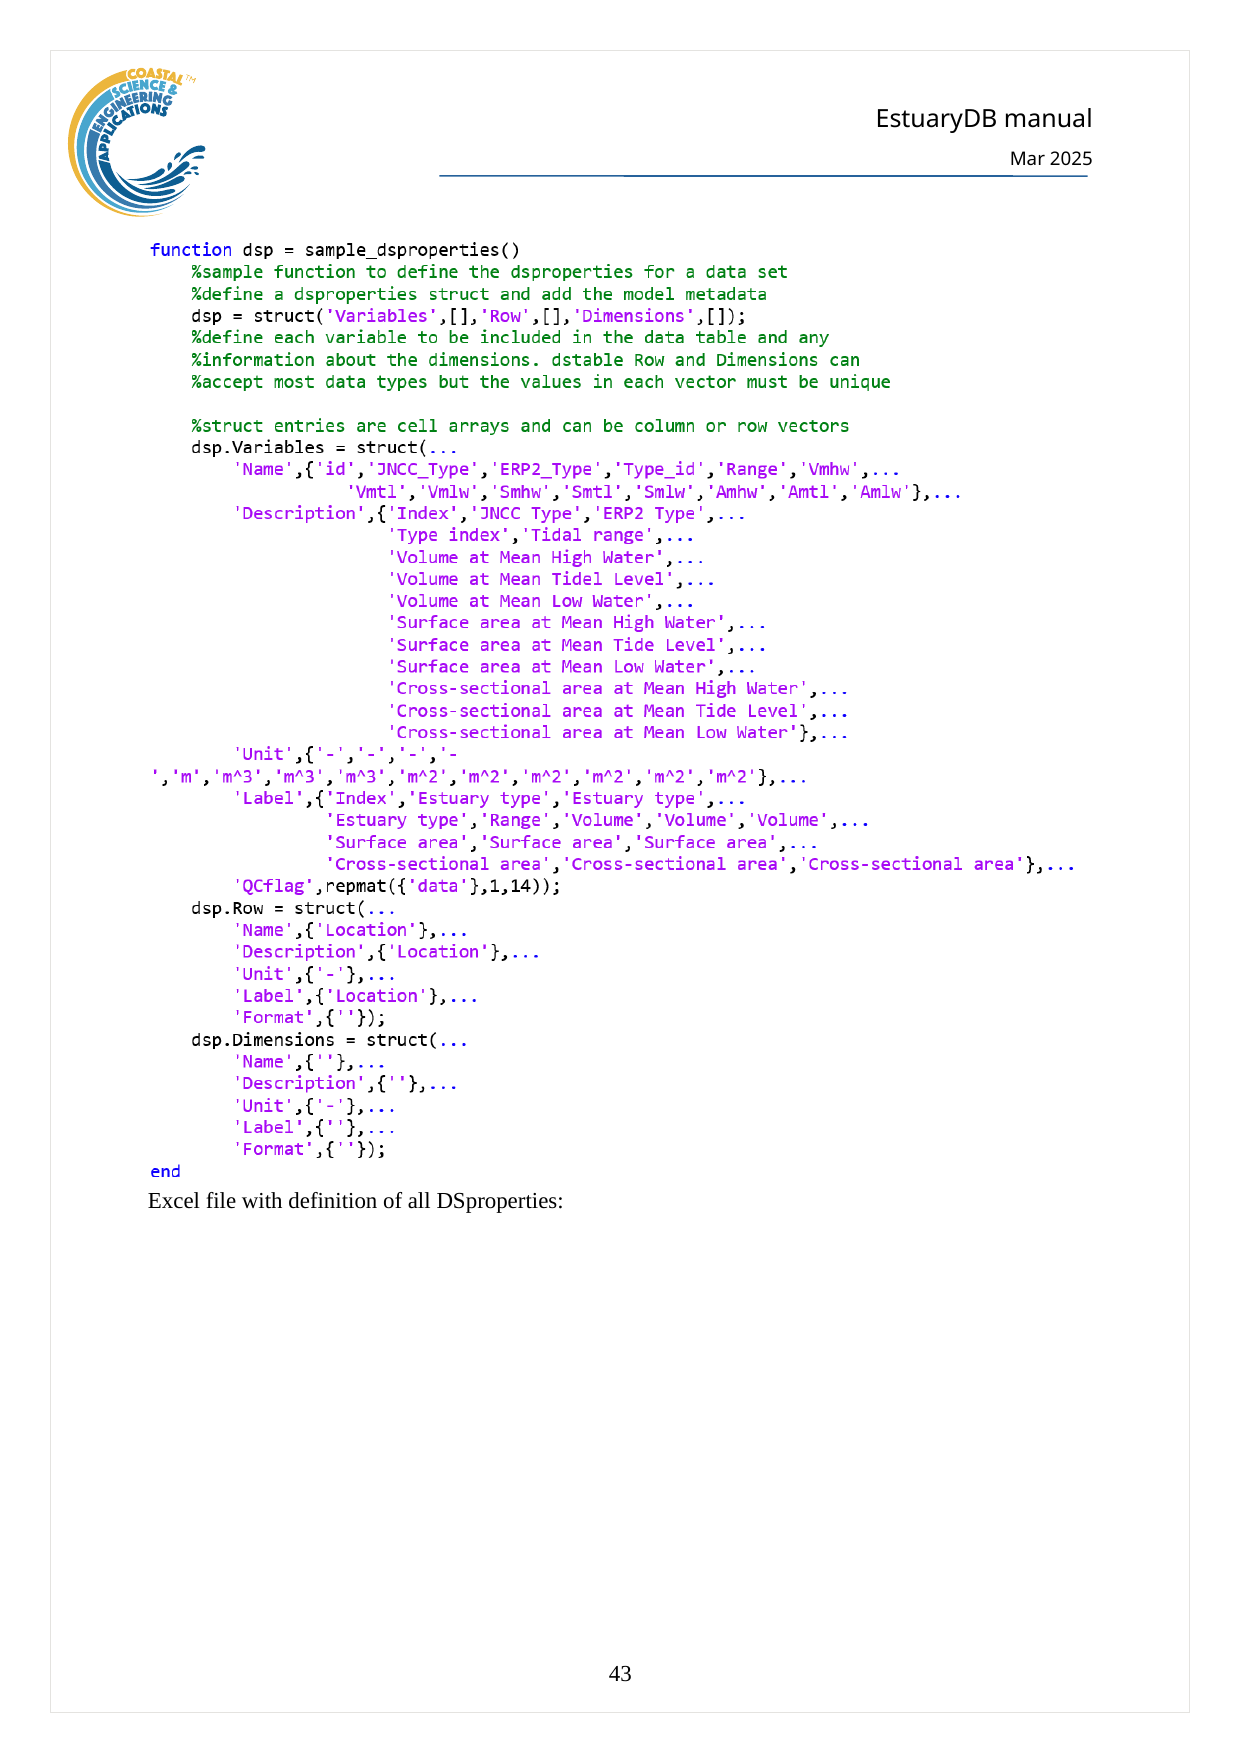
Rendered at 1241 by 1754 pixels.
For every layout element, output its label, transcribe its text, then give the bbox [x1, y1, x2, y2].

picture [147, 233, 1080, 1177]
text Excel file with definition of all DSproperties: [148, 1187, 1093, 1213]
